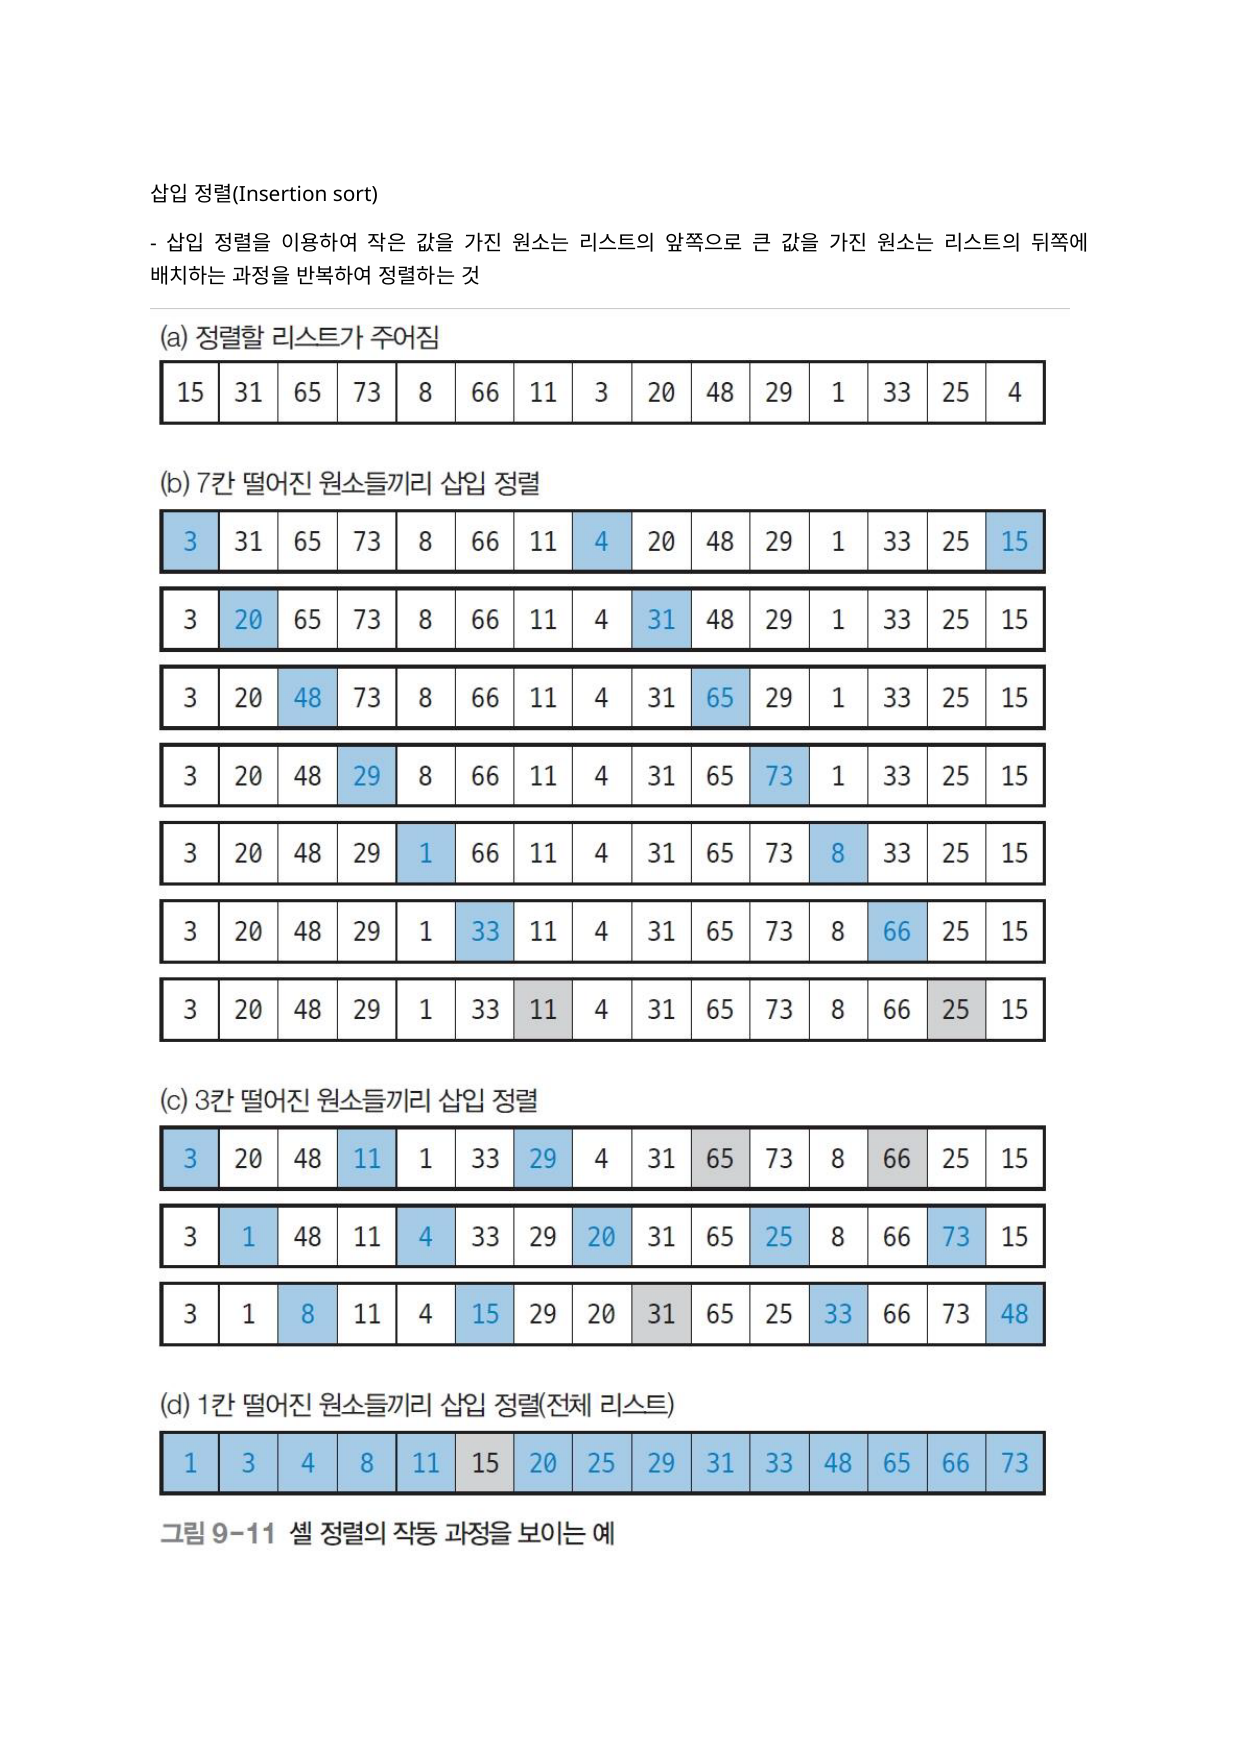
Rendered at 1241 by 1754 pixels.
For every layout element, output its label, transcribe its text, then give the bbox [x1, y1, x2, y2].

text 삽입 정렬(Insertion sort) [150, 177, 1090, 207]
text - 삽입 정렬을 이용하여 작은 값을 가진 원소는 리스트의 앞쪽으로 큰 값을 가진 원소는 리스트의 뒤쪽에 배치하는 과정을 반복하여 정렬하는 것 [150, 227, 1090, 289]
